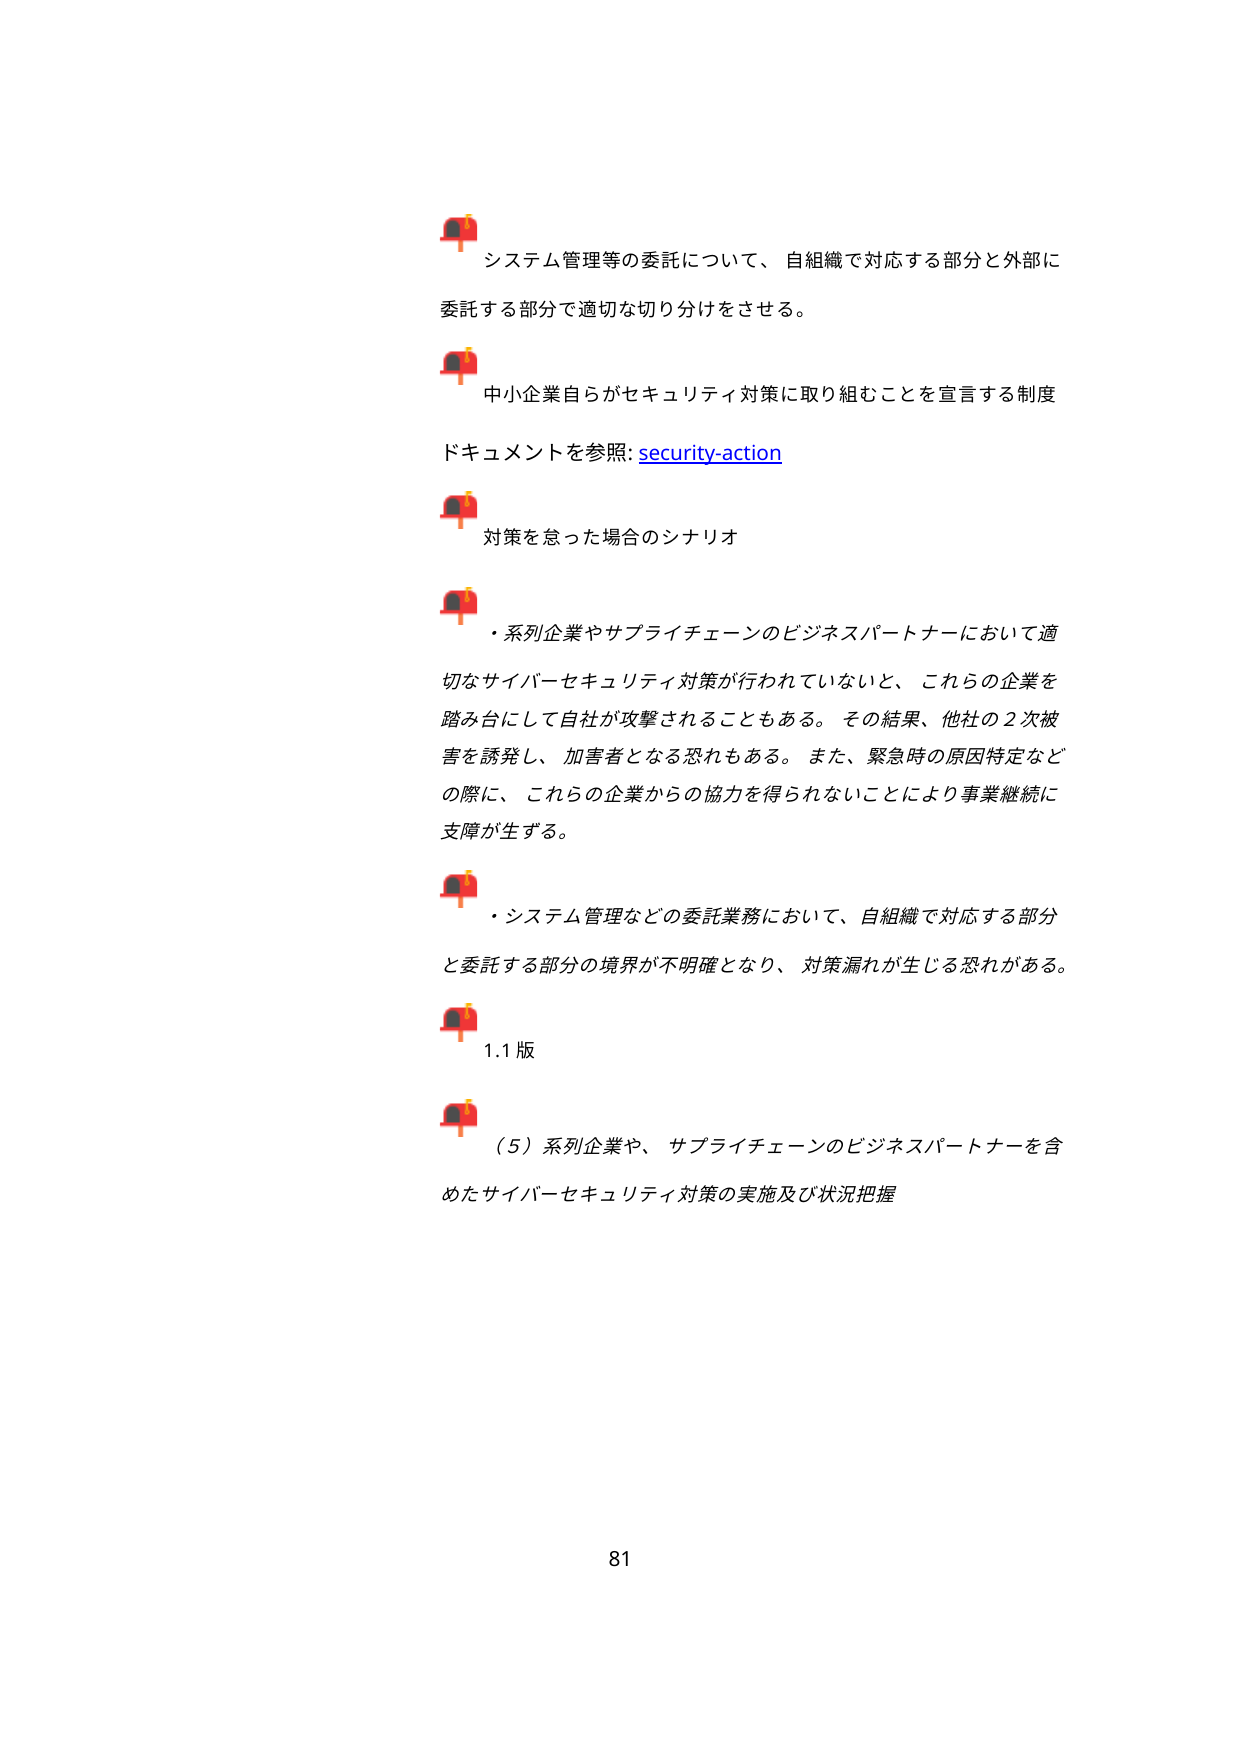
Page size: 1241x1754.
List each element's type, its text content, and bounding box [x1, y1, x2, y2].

text システム管理等の委託について、 自組織で対応する部分と外部に委託する部分で適切な切り分けをさせる。 [440, 214, 1063, 327]
picture [439, 347, 478, 385]
picture [439, 870, 478, 908]
text 中小企業自らがセキュリティ対策に取り組むことを宣言する制度 [440, 347, 1063, 422]
text ドキュメントを参照: security-action [440, 433, 1063, 470]
text 1.1版 [440, 1004, 1063, 1079]
picture [439, 214, 478, 252]
picture [439, 587, 478, 625]
picture [439, 1003, 478, 1042]
picture [439, 491, 478, 529]
text ・システム管理などの委託業務において、自組織で対応する部分と委託する部分の境界が不明確となり、 対策漏れが生じる恐れがある。 [440, 870, 1063, 983]
picture [439, 1099, 478, 1137]
text ・系列企業やサプライチェーンのビジネスパートナーにおいて適切なサイバーセキュリティ対策が行われていないと、 これらの企業を踏み台にして自社が攻撃されることもある。 その結果、他社の２次被害を誘発し、 加害者となる恐れもある。 また、緊急時の原因特定などの際に、 これらの企業からの協力を得られないことにより事業継続に支障が生ずる。 [440, 587, 1063, 849]
text （５）系列企業や、 サプライチェーンのビジネスパートナーを含めたサイバーセキュリティ対策の実施及び状況把握 [440, 1099, 1063, 1212]
text 対策を怠った場合のシナリオ [440, 491, 1063, 566]
